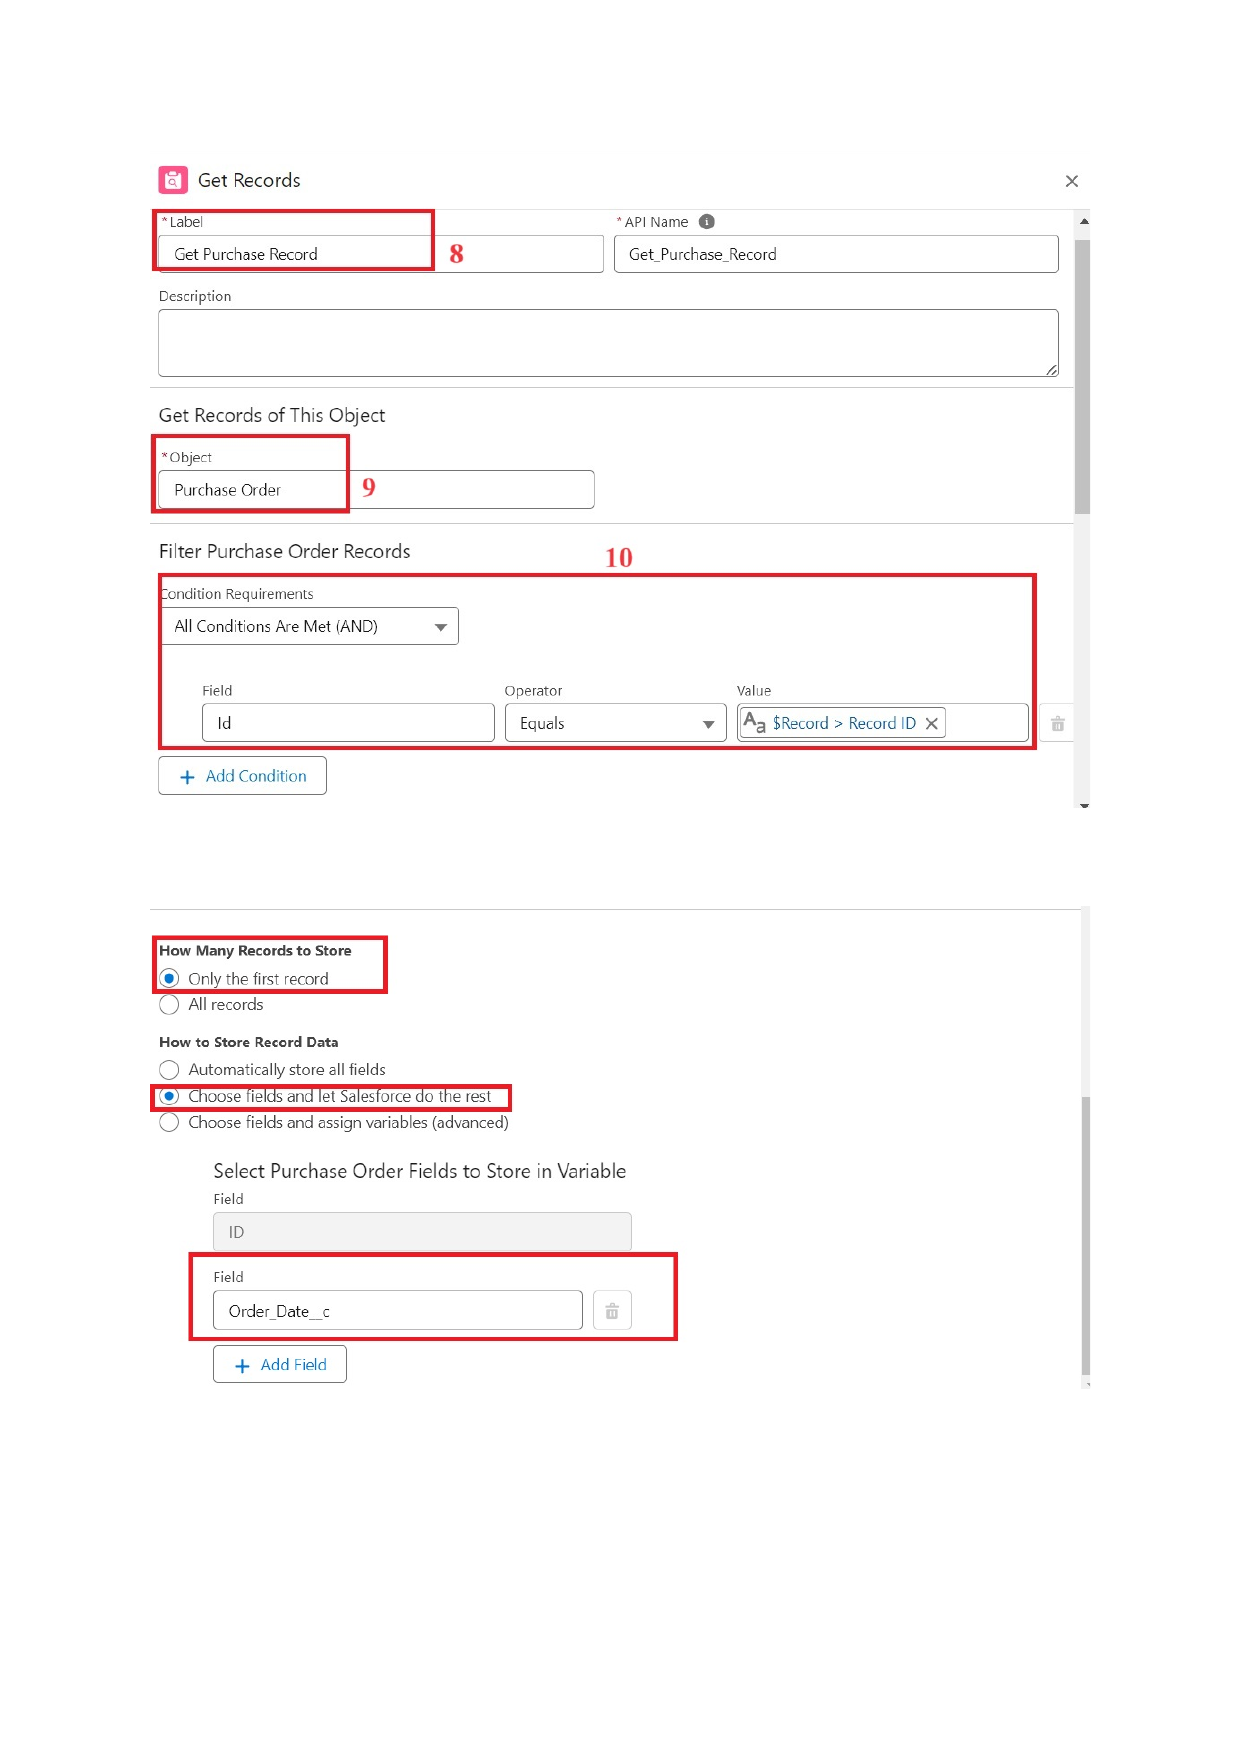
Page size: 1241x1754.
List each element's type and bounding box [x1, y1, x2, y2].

picture [150, 150, 1091, 808]
picture [150, 906, 1091, 1389]
